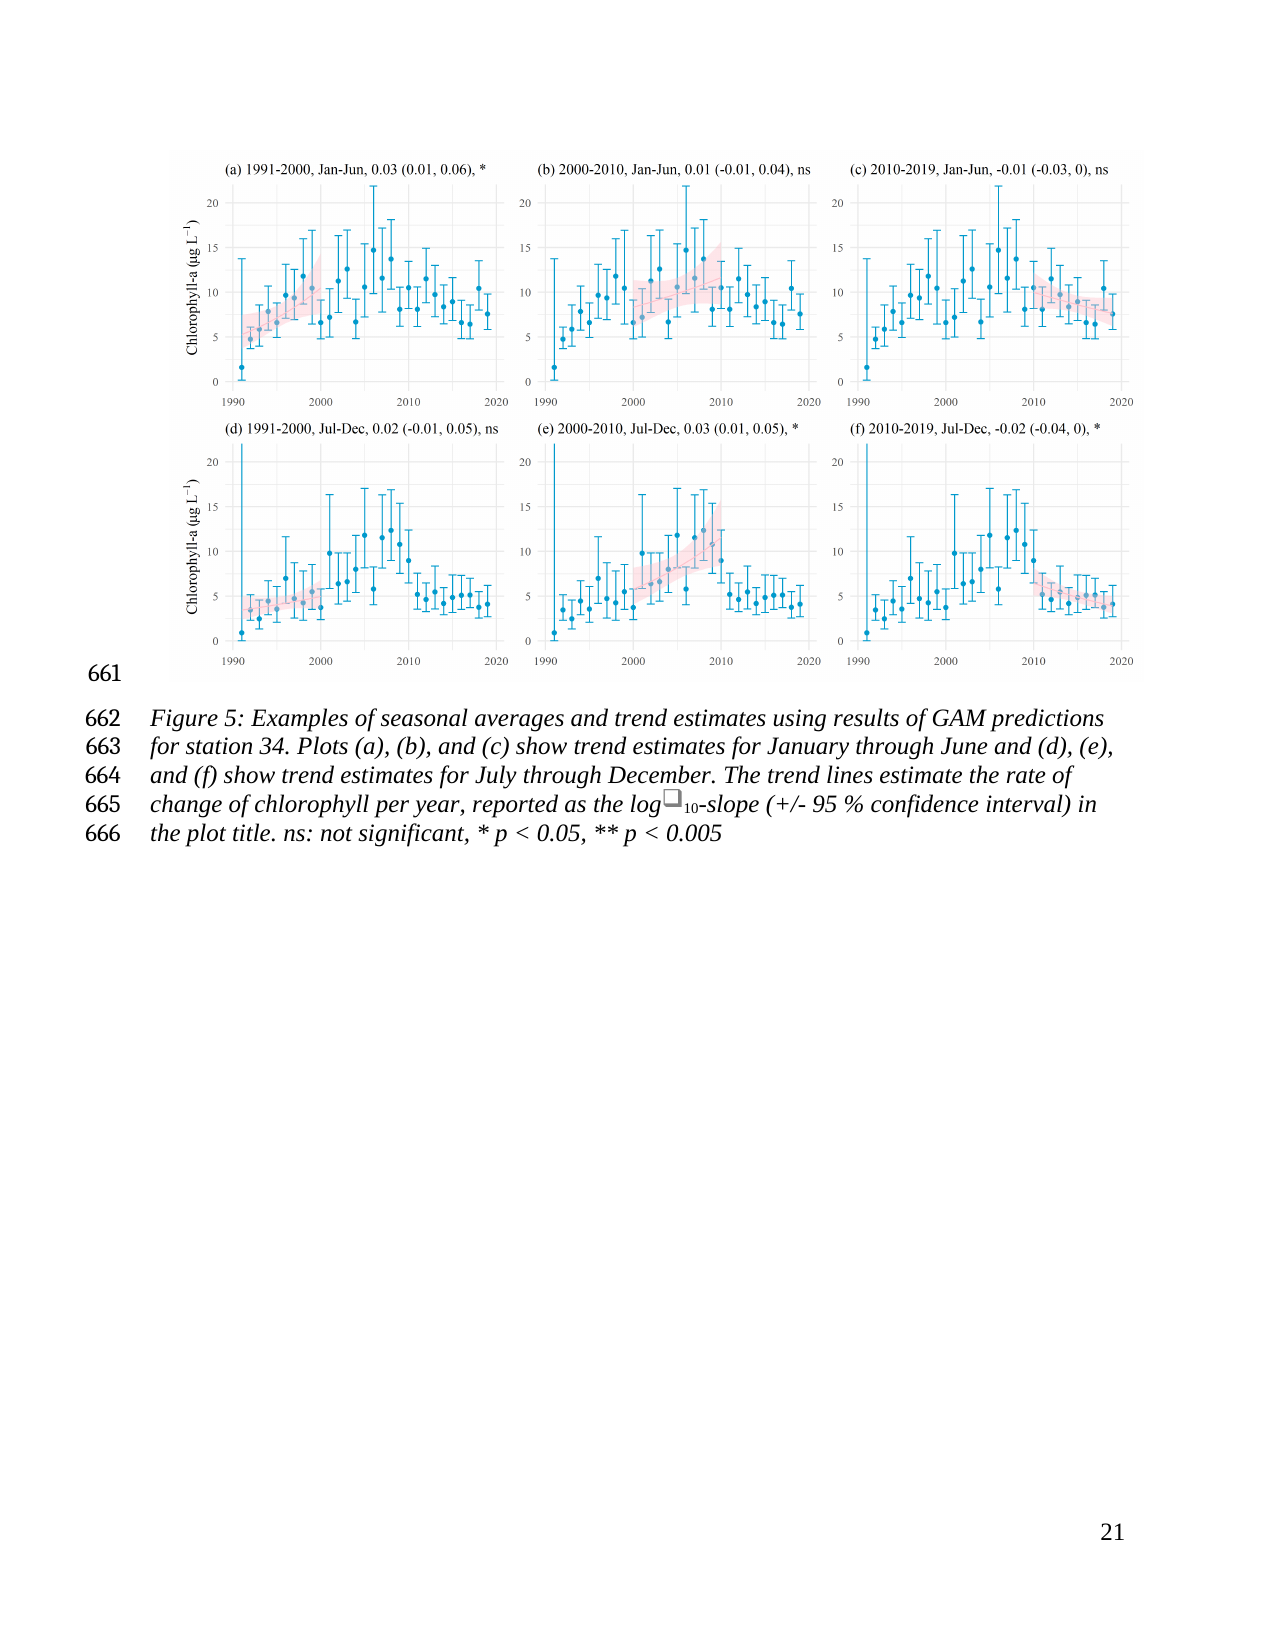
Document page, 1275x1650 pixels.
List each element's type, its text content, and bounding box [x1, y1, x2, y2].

picture [168, 150, 1144, 682]
text Figure 5: Examples of seasonal averages and trend estimates using results of GAM predictions for station 34. Plots (a), (b), and (c) show trend estimates for January through June and (d), (e), and (f) show trend estimates for July through December. The trend lines estimate the rate of change of chlorophyll per year, reported as the log-slope (+/- 95 % confidence interval) in the plot title. ns: not significant, * p < 0.05, ** p < 0.005 [150, 703, 1125, 846]
